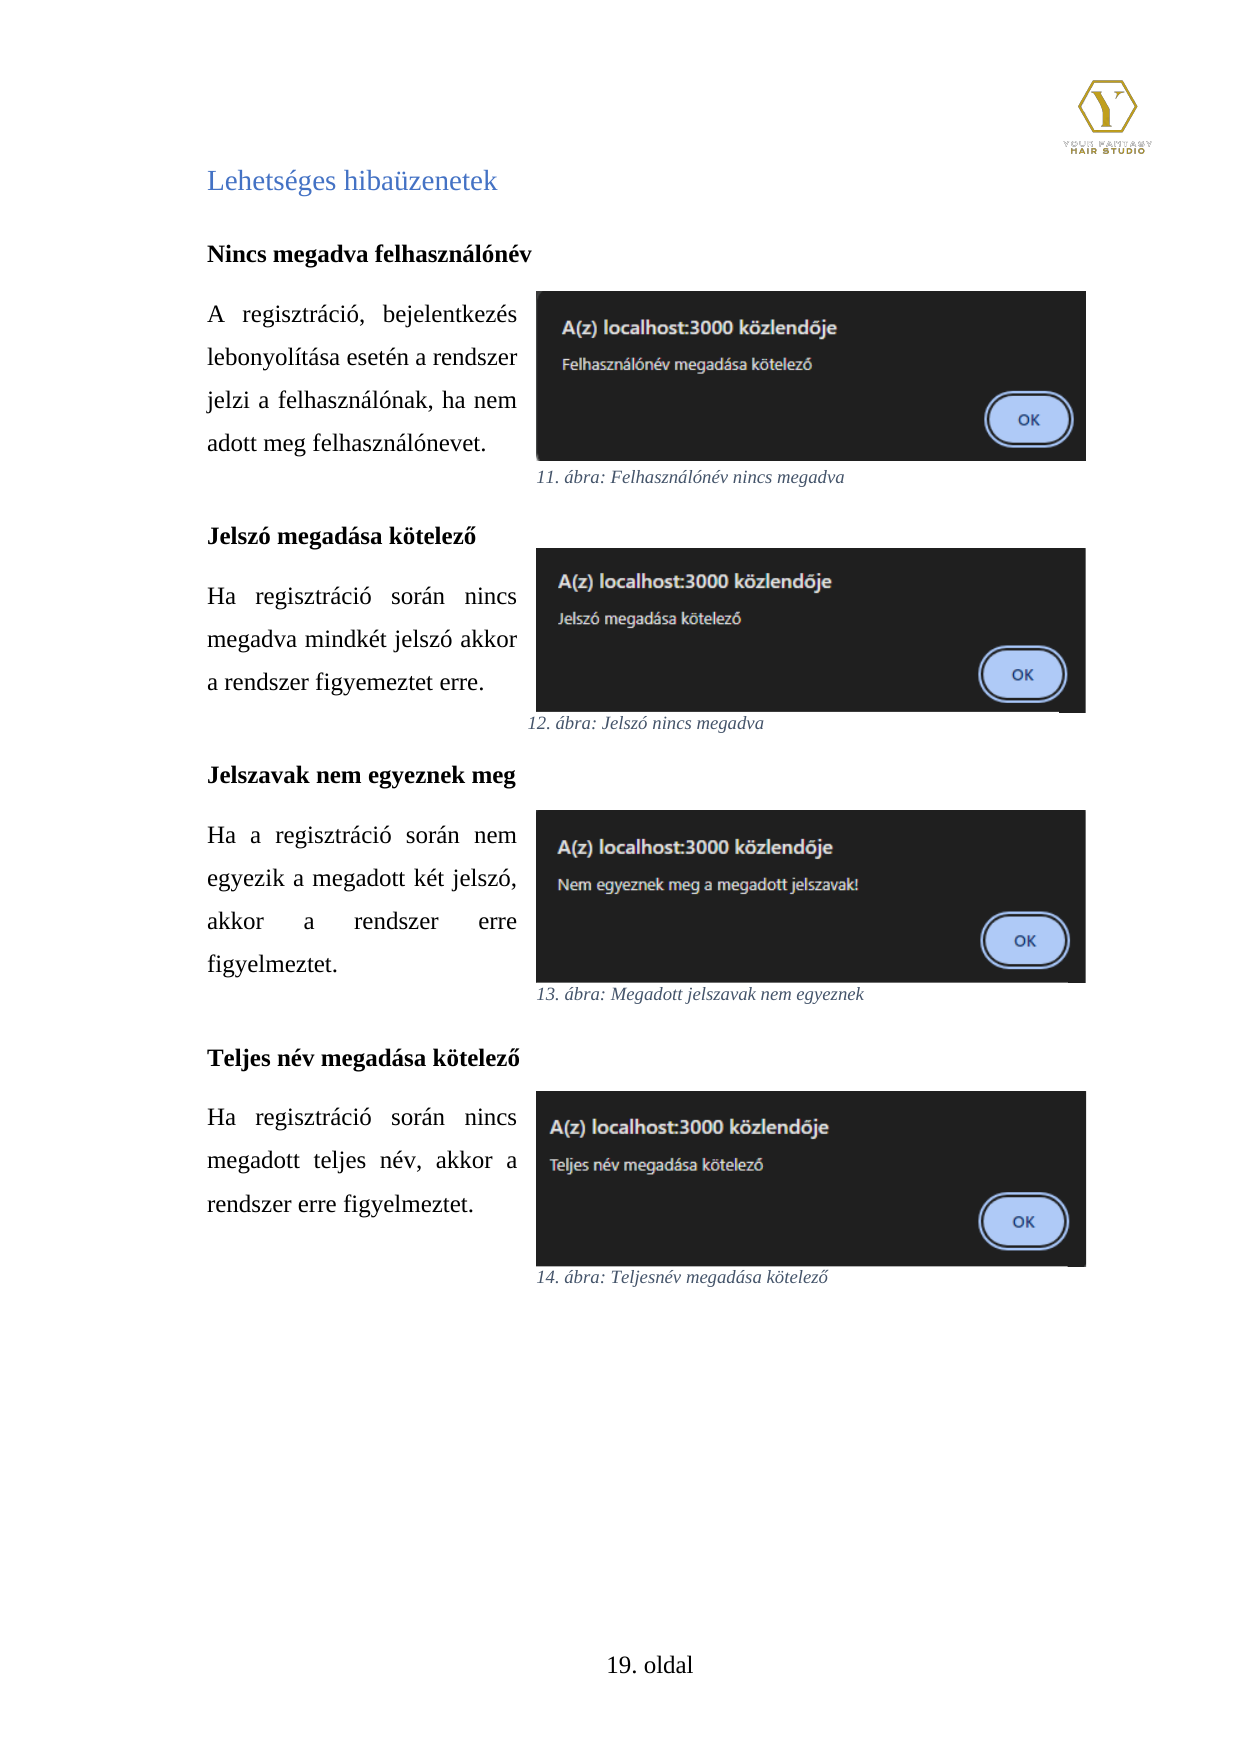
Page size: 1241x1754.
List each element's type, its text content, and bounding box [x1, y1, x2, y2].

text Teljes név megadása kötelező [207, 1043, 1092, 1071]
text Jelszó megadása kötelező [207, 521, 1092, 550]
text A regisztráció, bejelentkezés lebonyolítása esetén a rendszer jelzi a felhasználónak, ha nem adott meg felhasználónevet. [207, 299, 536, 457]
text Ha regisztráció során nincs megadva mindkét jelszó akkor a rendszer figyemeztet erre. [207, 581, 536, 696]
picture [536, 810, 1086, 983]
text Jelszavak nem egyeznek meg [207, 760, 1092, 789]
picture [536, 291, 1086, 461]
text Lehetséges hibaüzenetek [207, 163, 1092, 197]
text Nincs megadva felhasználónév [207, 239, 1092, 268]
picture [536, 1091, 1087, 1267]
text Ha a regisztráció során nem egyezik a megadott két jelszó, akkor a rendszer erre figyelmeztet. [207, 820, 536, 978]
picture [536, 548, 1086, 713]
picture [1063, 75, 1152, 164]
text Ha regisztráció során nincs megadott teljes név, akkor a rendszer erre figyelmeztet. [207, 1102, 536, 1217]
